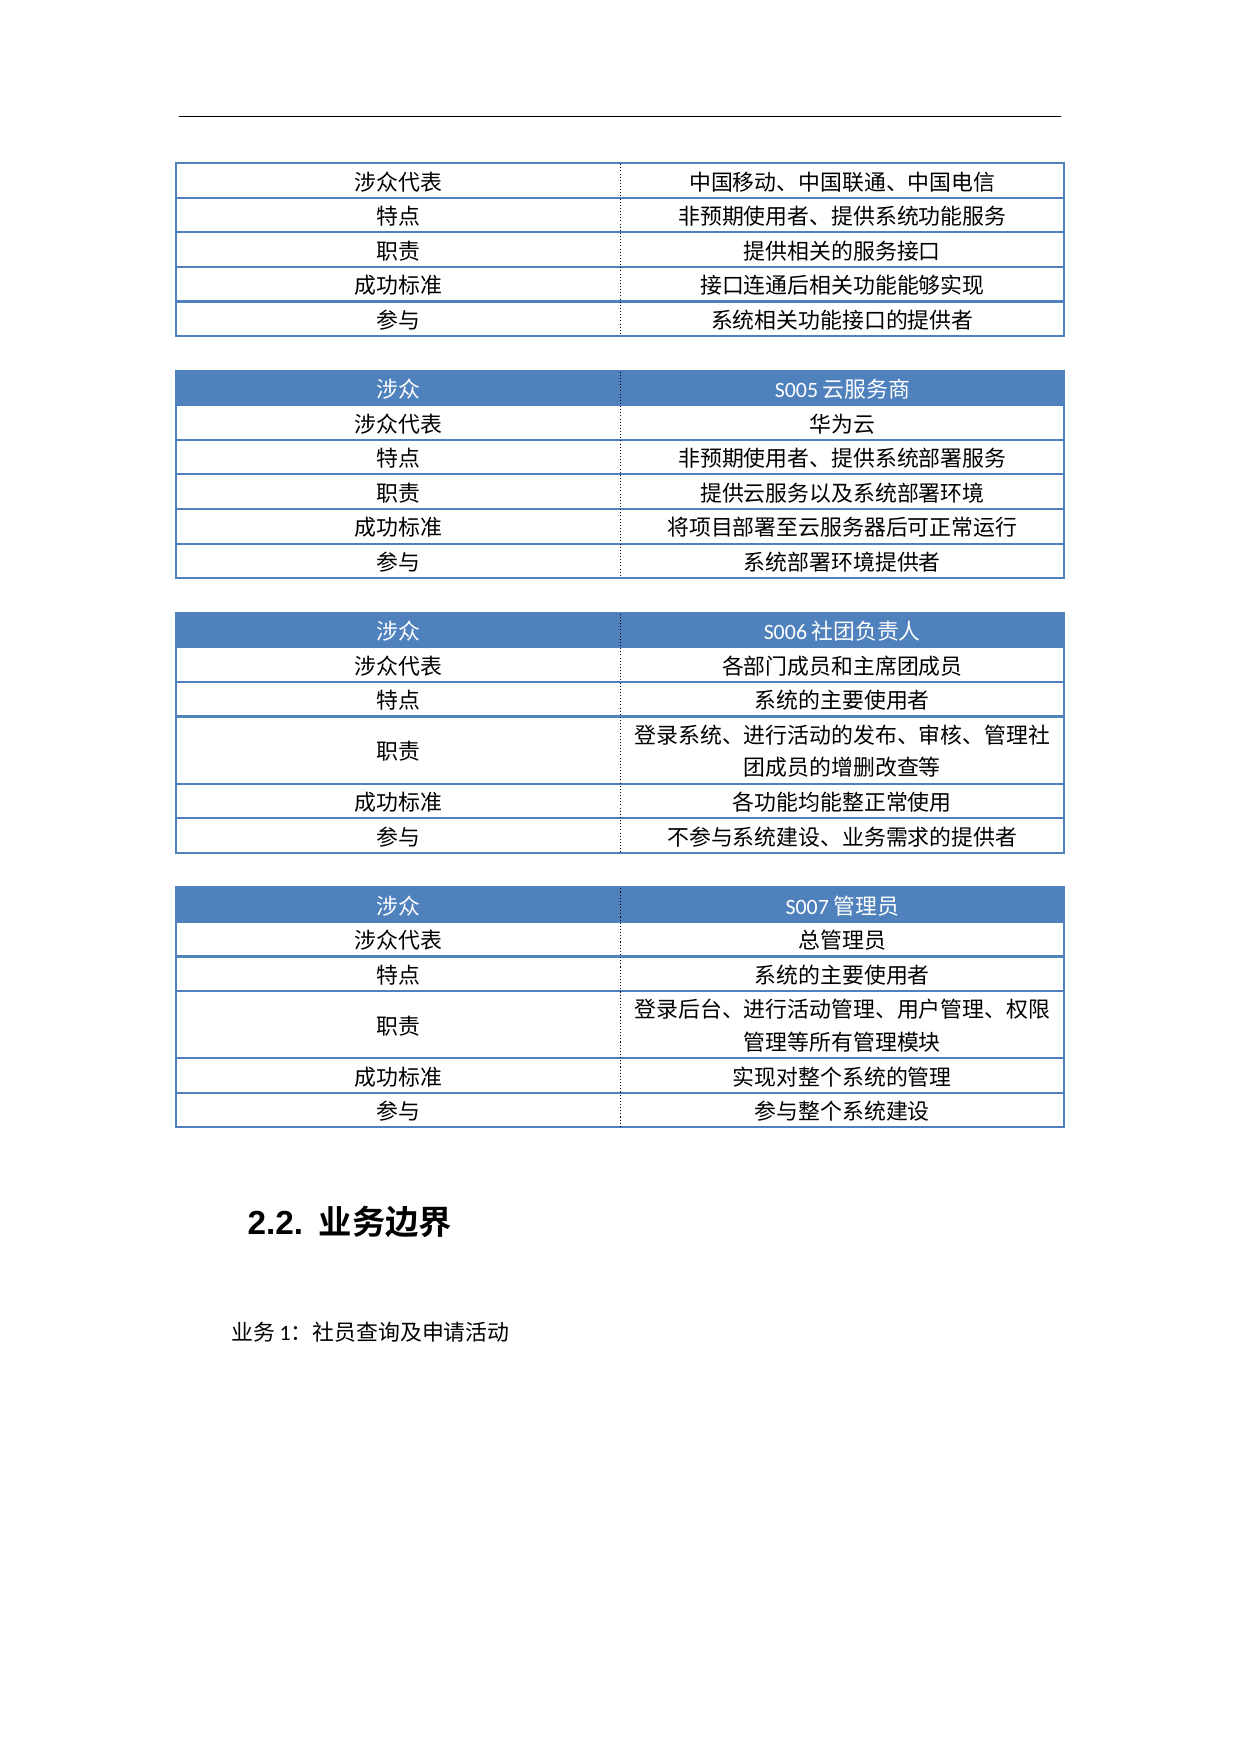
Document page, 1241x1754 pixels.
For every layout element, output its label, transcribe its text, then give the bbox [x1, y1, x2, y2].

table_cell 成功标准 [177, 268, 620, 300]
table_cell 不参与系统建设、业务需求的提供者 [620, 819, 1063, 852]
table_cell 涉众代表 [177, 648, 620, 681]
table_cell 非预期使用者、提供系统功能服务 [620, 199, 1063, 231]
table_cell 参与 [177, 545, 620, 577]
table_cell 特点 [177, 199, 620, 231]
table_header 涉众 [177, 614, 620, 646]
table_header 涉众 [177, 372, 620, 404]
table_cell 成功标准 [177, 785, 620, 817]
text 业务1：社员查询及申请活动 [187, 1314, 1053, 1347]
table_header 涉众 [177, 888, 620, 921]
table_cell 参与 [177, 303, 620, 335]
table_cell 特点 [177, 958, 620, 990]
table_cell 系统部署环境提供者 [620, 545, 1063, 577]
table_cell 非预期使用者、提供系统部署服务 [620, 441, 1063, 473]
table_header S006社团负责人 [620, 614, 1063, 646]
table_cell 实现对整个系统的管理 [620, 1059, 1063, 1092]
table_cell 参与 [177, 819, 620, 852]
table_cell 接口连通后相关功能能够实现 [620, 268, 1063, 300]
table_cell 登录后台、进行活动管理、用户管理、权限管理等所有管理模块 [620, 992, 1063, 1057]
table_cell 参与 [177, 1094, 620, 1126]
table_cell 华为云 [620, 406, 1063, 439]
table_cell 成功标准 [177, 1059, 620, 1092]
table_cell 职责 [177, 718, 620, 782]
table_cell 涉众代表 [177, 164, 620, 197]
table_cell 总管理员 [620, 923, 1063, 955]
table_header S005云服务商 [620, 372, 1063, 404]
table_cell 中国移动、中国联通、中国电信 [620, 164, 1063, 197]
table_cell 登录系统、进行活动的发布、审核、管理社团成员的增删改查等 [620, 718, 1063, 782]
table_cell 将项目部署至云服务器后可正常运行 [620, 510, 1063, 542]
subtitle 业务边界 [247, 1188, 1053, 1253]
table_cell 系统相关功能接口的提供者 [620, 303, 1063, 335]
table_cell 职责 [177, 233, 620, 266]
table_cell 涉众代表 [177, 406, 620, 439]
table_cell 职责 [177, 475, 620, 508]
table_cell 涉众代表 [177, 923, 620, 955]
table_cell 各部门成员和主席团成员 [620, 648, 1063, 681]
table_cell 提供相关的服务接口 [620, 233, 1063, 266]
table_cell 特点 [177, 441, 620, 473]
table_cell 职责 [177, 992, 620, 1057]
table_cell 成功标准 [177, 510, 620, 542]
table_cell 提供云服务以及系统部署环境 [620, 475, 1063, 508]
table_cell 各功能均能整正常使用 [620, 785, 1063, 817]
table_header S007管理员 [620, 888, 1063, 921]
table_cell 特点 [177, 683, 620, 715]
table_cell 系统的主要使用者 [620, 958, 1063, 990]
table_cell 参与整个系统建设 [620, 1094, 1063, 1126]
table_cell 系统的主要使用者 [620, 683, 1063, 715]
